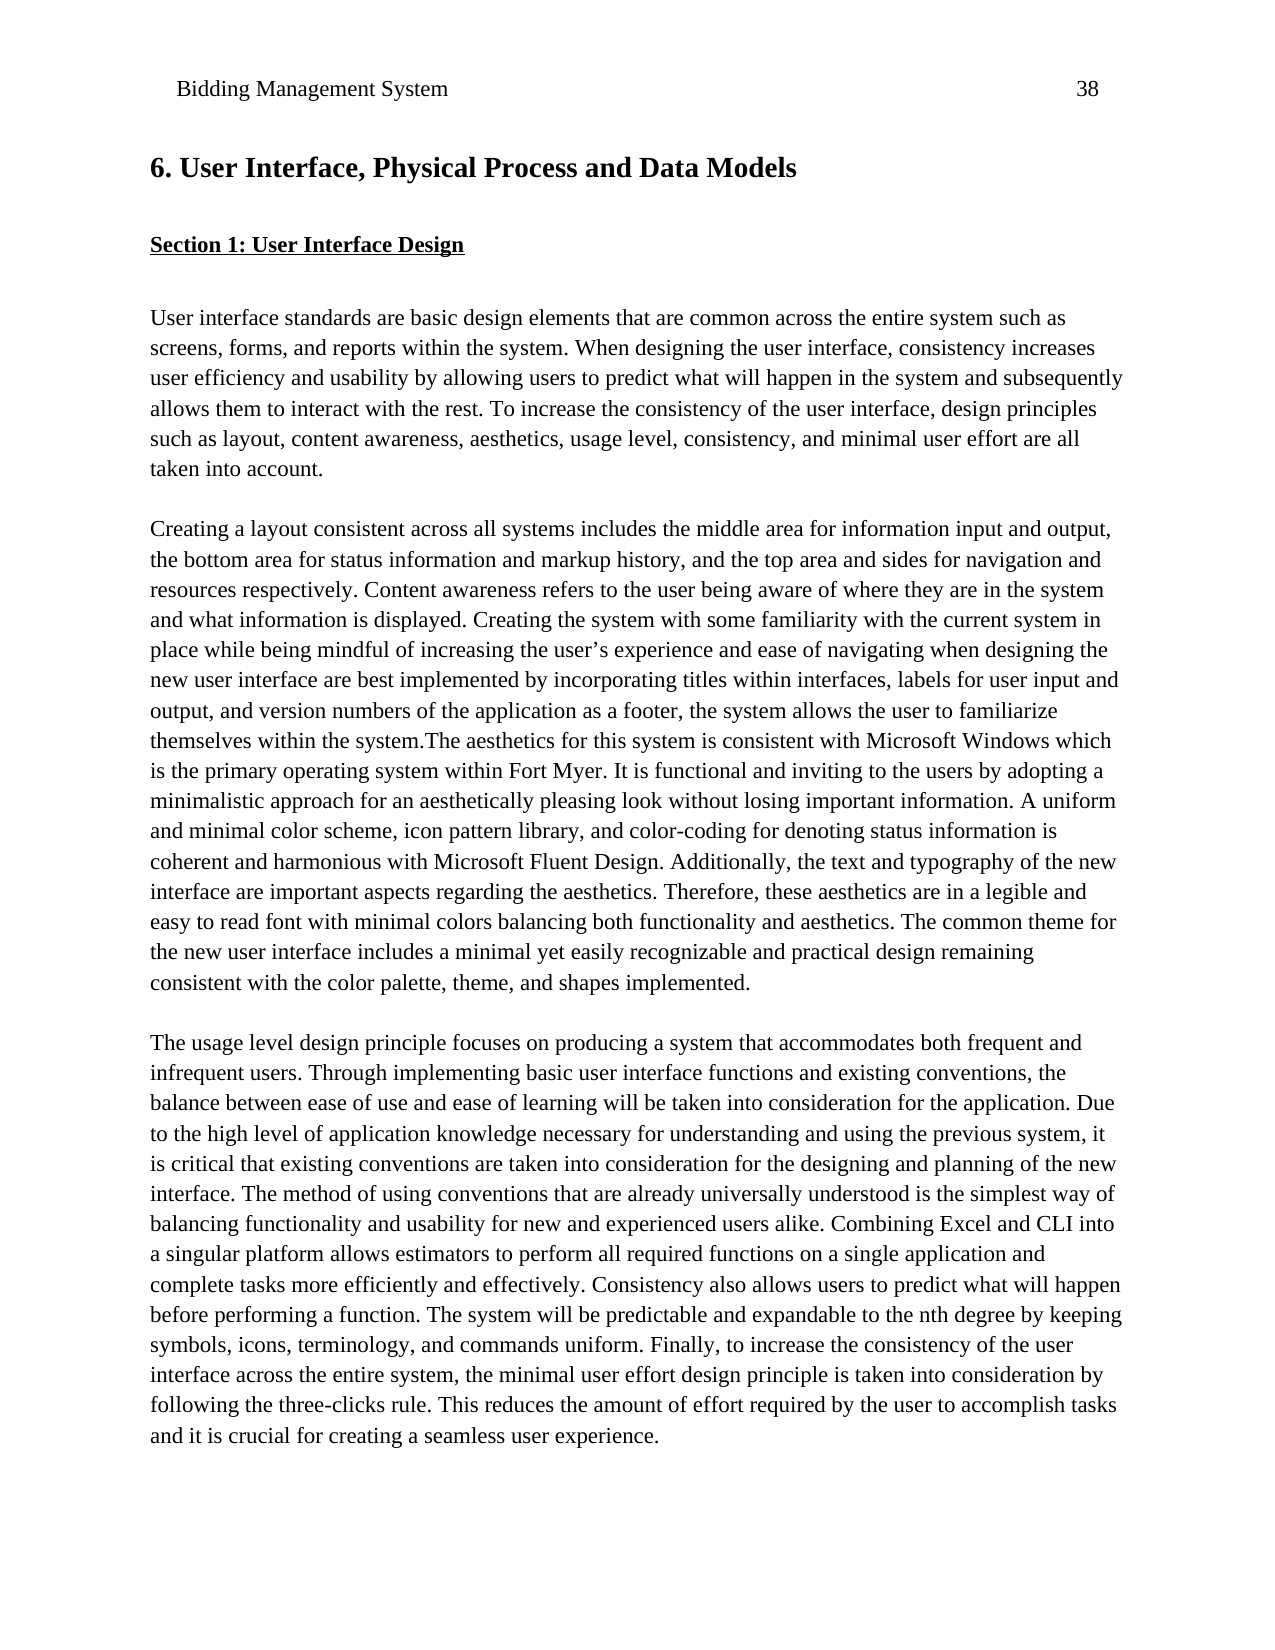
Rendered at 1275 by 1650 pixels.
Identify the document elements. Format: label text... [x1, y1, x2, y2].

subtitle Section 1: User Interface Design [150, 231, 1125, 257]
subtitle 6. User Interface, Physical Process and Data Models [150, 150, 1125, 183]
text Creating a layout consistent across all systems includes the middle area for information input and output, the bottom area for status information and markup history, and the top area and sides for navigation and resources respectively. Content awareness refers to the user being aware of where they are in the system and what information is displayed. Creating the system with some familiarity with the current system in place while being mindful of increasing the user’s experience and ease of navigating when designing the new user interface are best implemented by incorporating titles within interfaces, labels for user input and output, and version numbers of the application as a footer, the system allows the user to familiarize themselves within the system.The aesthetics for this system is consistent with Microsoft Windows which is the primary operating system within Fort Myer. It is functional and inviting to the users by adopting a minimalistic approach for an aesthetically pleasing look without losing important information. A uniform and minimal color scheme, icon pattern library, and color-coding for denoting status information is coherent and harmonious with Microsoft Fluent Design. Additionally, the text and typography of the new interface are important aspects regarding the aesthetics. Therefore, these aesthetics are in a legible and easy to read font with minimal colors balancing both functionality and aesthetics. The common theme for the new user interface includes a minimal yet easily recognizable and practical design remaining consistent with the color palette, theme, and shapes implemented. [150, 515, 1125, 995]
text User interface standards are basic design elements that are common across the entire system such as screens, forms, and reports within the system. When designing the user interface, consistency increases user efficiency and usability by allowing users to predict what will happen in the system and subsequently allows them to interact with the rest. To increase the consistency of the user interface, design principles such as layout, content awareness, aesthetics, usage level, consistency, and minimal user effort are all taken into account. [150, 304, 1125, 481]
text The usage level design principle focuses on producing a system that accommodates both frequent and infrequent users. Through implementing basic user interface functions and existing conventions, the balance between ease of use and ease of learning will be taken into consideration for the application. Due to the high level of application knowledge necessary for understanding and using the previous system, it is critical that existing conventions are taken into consideration for the designing and planning of the new interface. The method of using conventions that are already universally understood is the simplest way of balancing functionality and usability for new and experienced users alike. Combining Excel and CLI into a singular platform allows estimators to perform all required functions on a single application and complete tasks more efficiently and effectively. Consistency also allows users to predict what will happen before performing a function. The system will be predictable and expandable to the nth degree by keeping symbols, icons, terminology, and commands uniform. Finally, to increase the consistency of the user interface across the entire system, the minimal user effort design principle is taken into consideration by following the three-clicks rule. This reduces the amount of effort required by the user to accomplish tasks and it is crucial for creating a seamless user experience. [150, 1029, 1125, 1448]
